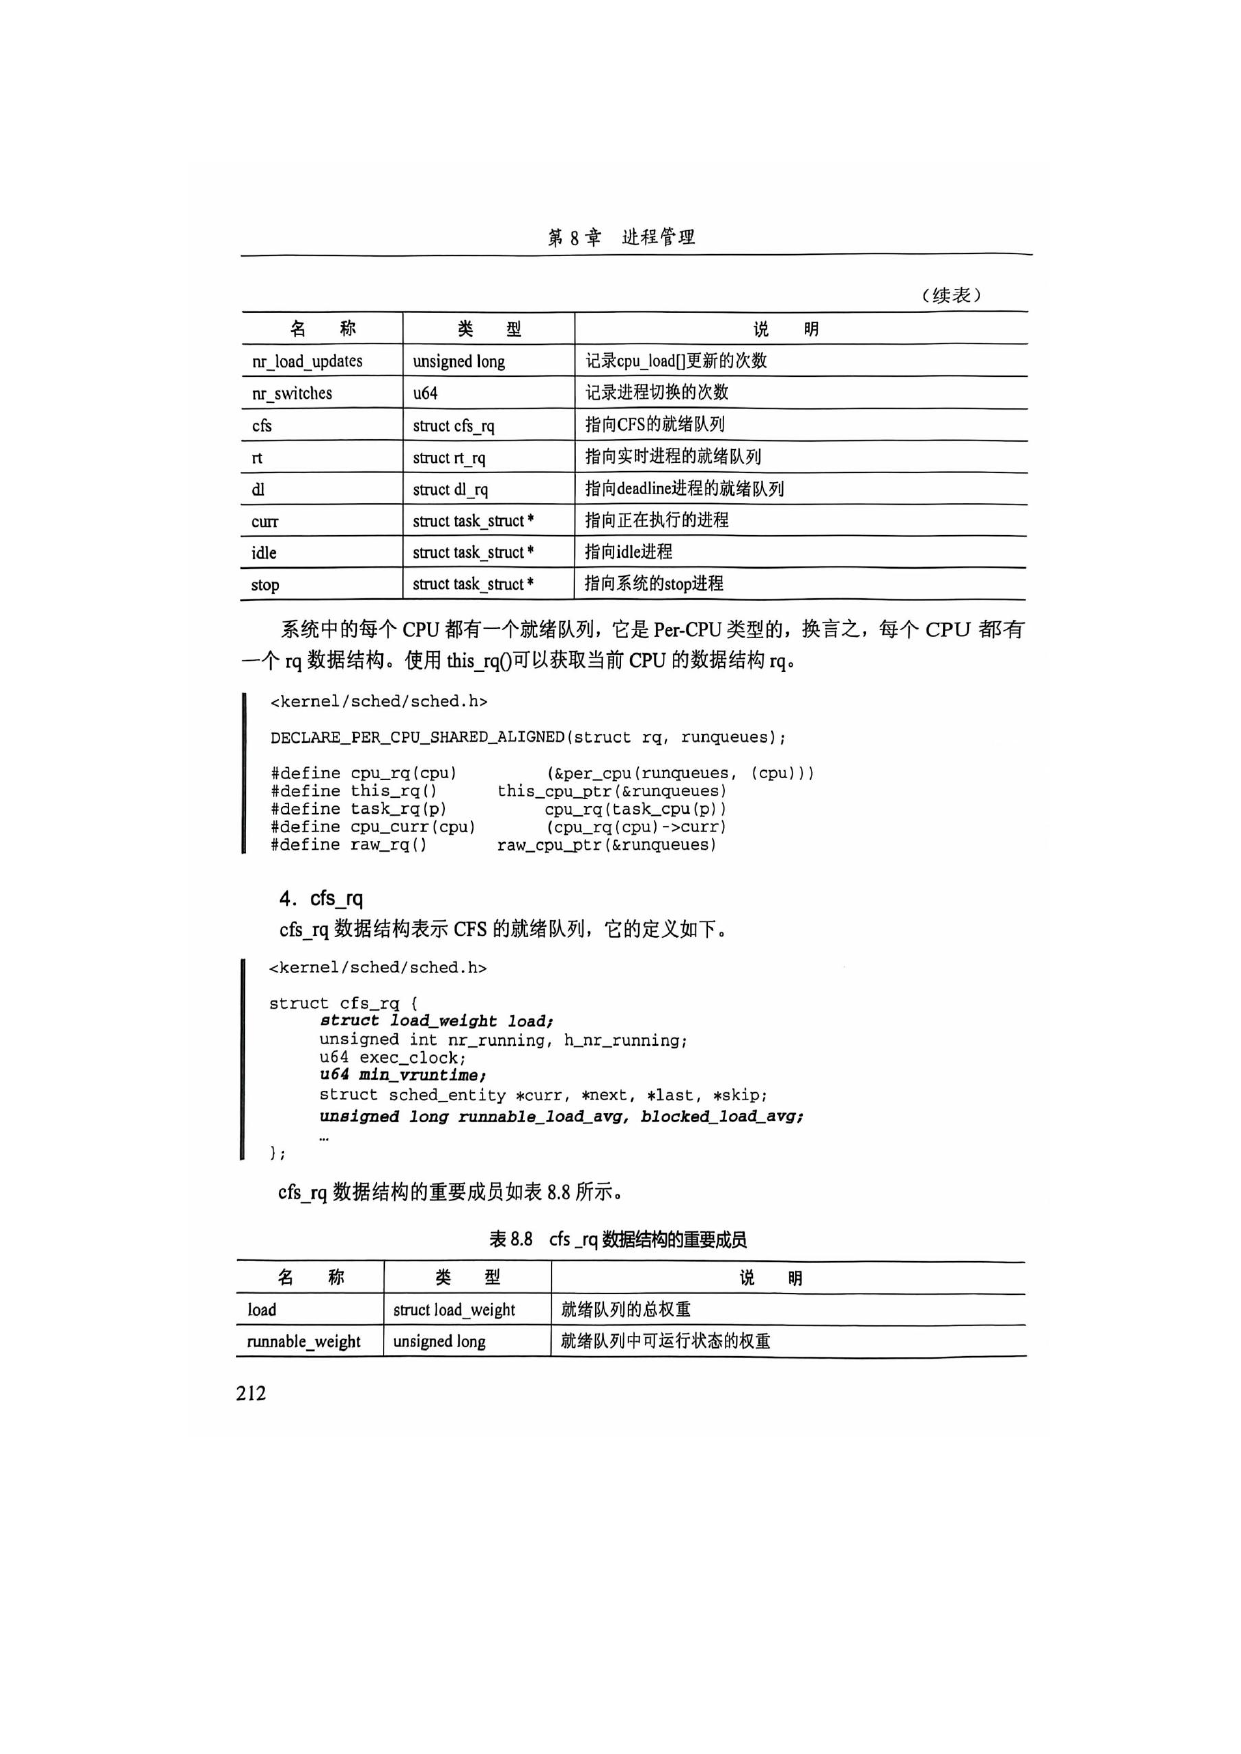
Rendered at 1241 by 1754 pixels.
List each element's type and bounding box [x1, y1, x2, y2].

picture [187, 162, 1051, 1437]
